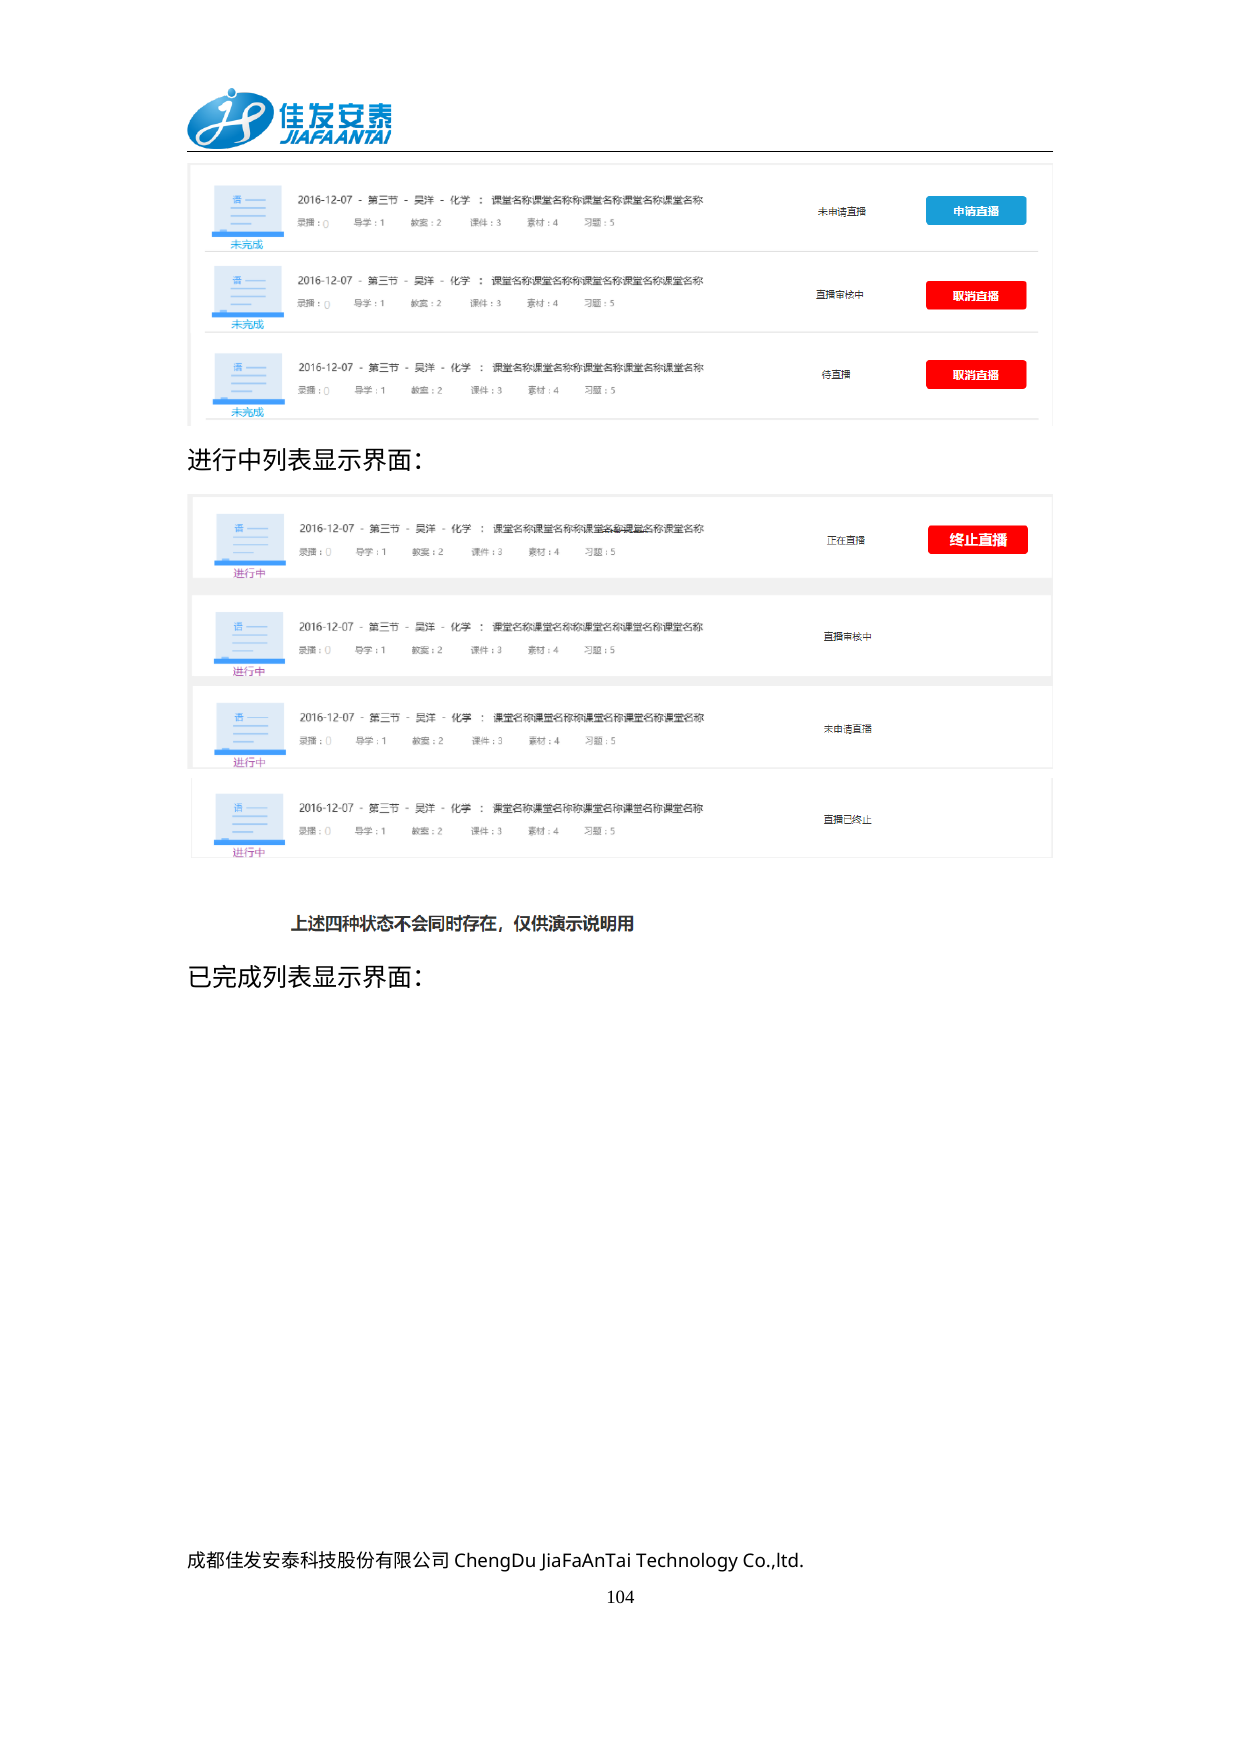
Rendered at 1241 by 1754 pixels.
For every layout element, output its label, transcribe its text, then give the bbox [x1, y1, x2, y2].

picture [187, 163, 1053, 426]
text 已完成列表显示界面： [187, 958, 1053, 994]
picture [187, 494, 1053, 944]
picture [187, 88, 392, 149]
text 进行中列表显示界面： [187, 440, 1053, 476]
